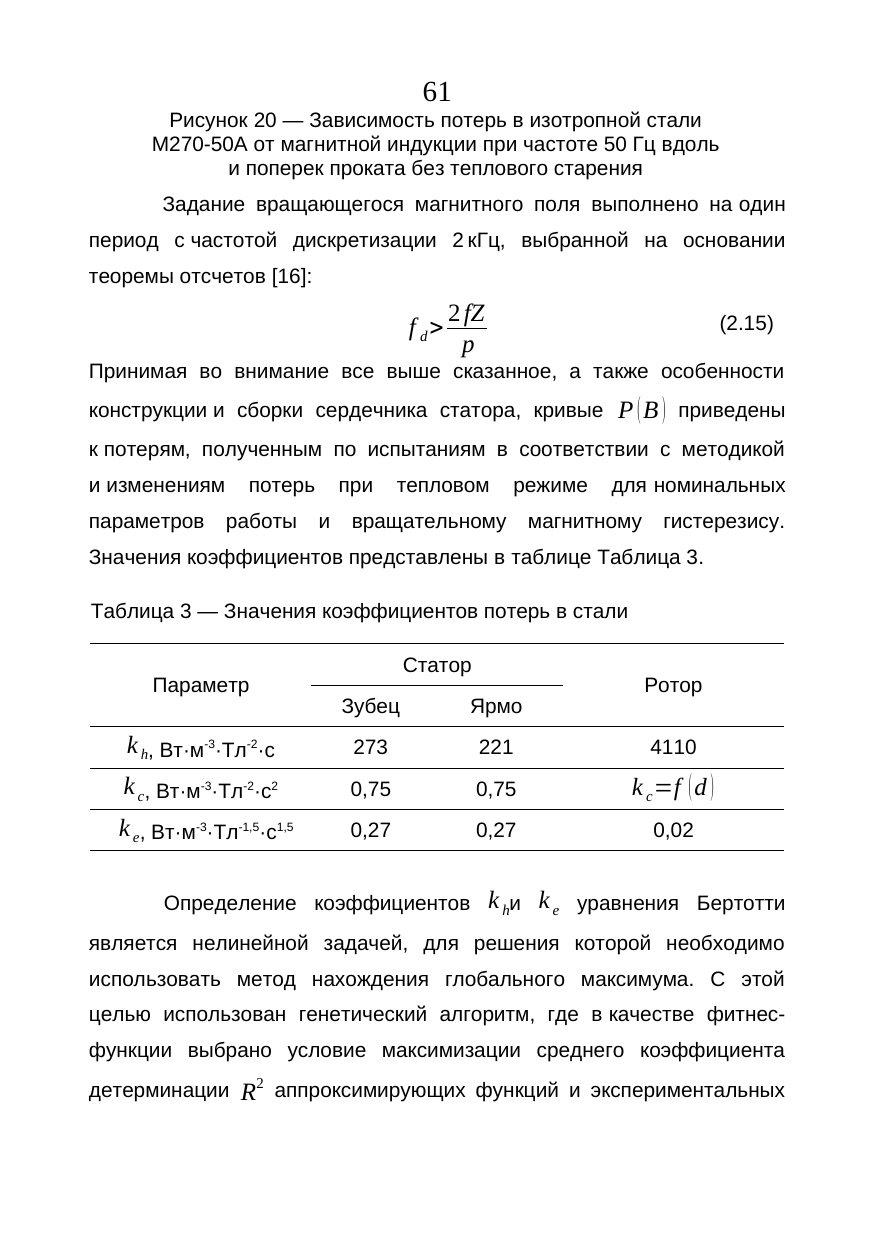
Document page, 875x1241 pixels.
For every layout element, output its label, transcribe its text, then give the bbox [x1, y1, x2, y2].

table_header Таблица 3 — Значения коэффициентов потерь в стали [90, 593, 784, 643]
table_cell 221 [430, 727, 562, 767]
table_cell 0,75 [430, 769, 562, 809]
table_header [89, 300, 707, 358]
table_cell 4110 [563, 727, 784, 767]
text Рисунок 20 — Зависимость потерь в изотропной стали М270-50A от магнитной индукции при частоте 50 Гц вдоль и поперек проката без теплового старения [133, 107, 738, 179]
table_cell 0,27 [311, 810, 429, 850]
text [89, 887, 785, 1105]
table_cell Зубец [311, 686, 429, 726]
table_cell 0,75 [311, 769, 429, 809]
table_cell 0,27 [430, 810, 562, 850]
text Принимая во внимание все выше сказанное, а также особенности конструкции и сборки сердечника статора, кривые приведены к потерям, полученным по испытаниям в соответствии с методикой и изменениям потерь при тепловом режиме для номинальных параметров работы и вращательному магнитному гистерезису. Значения коэффициентов представлены в таблице 3. [89, 358, 785, 569]
table_cell , Вт·м-3·Тл-2·с [90, 727, 311, 767]
table_cell Статор [311, 644, 562, 685]
table_cell , Вт·м-3·Тл-2·с2 [90, 769, 311, 809]
table_cell Ярмо [430, 686, 562, 726]
table_cell 0,02 [563, 810, 784, 850]
table_cell , Вт·м-3·Тл-1,5·с1,5 [90, 810, 311, 850]
table_cell Параметр [90, 644, 311, 726]
table_cell 273 [311, 727, 429, 767]
text Задание вращающегося магнитного поля выполнено на один период с частотой дискретизации 2 кГц, выбранной на основании теоремы отсчетов [16]: [89, 192, 785, 288]
table_cell Ротор [563, 644, 784, 726]
table_header (2.15) [708, 300, 785, 358]
table_cell [563, 769, 784, 809]
